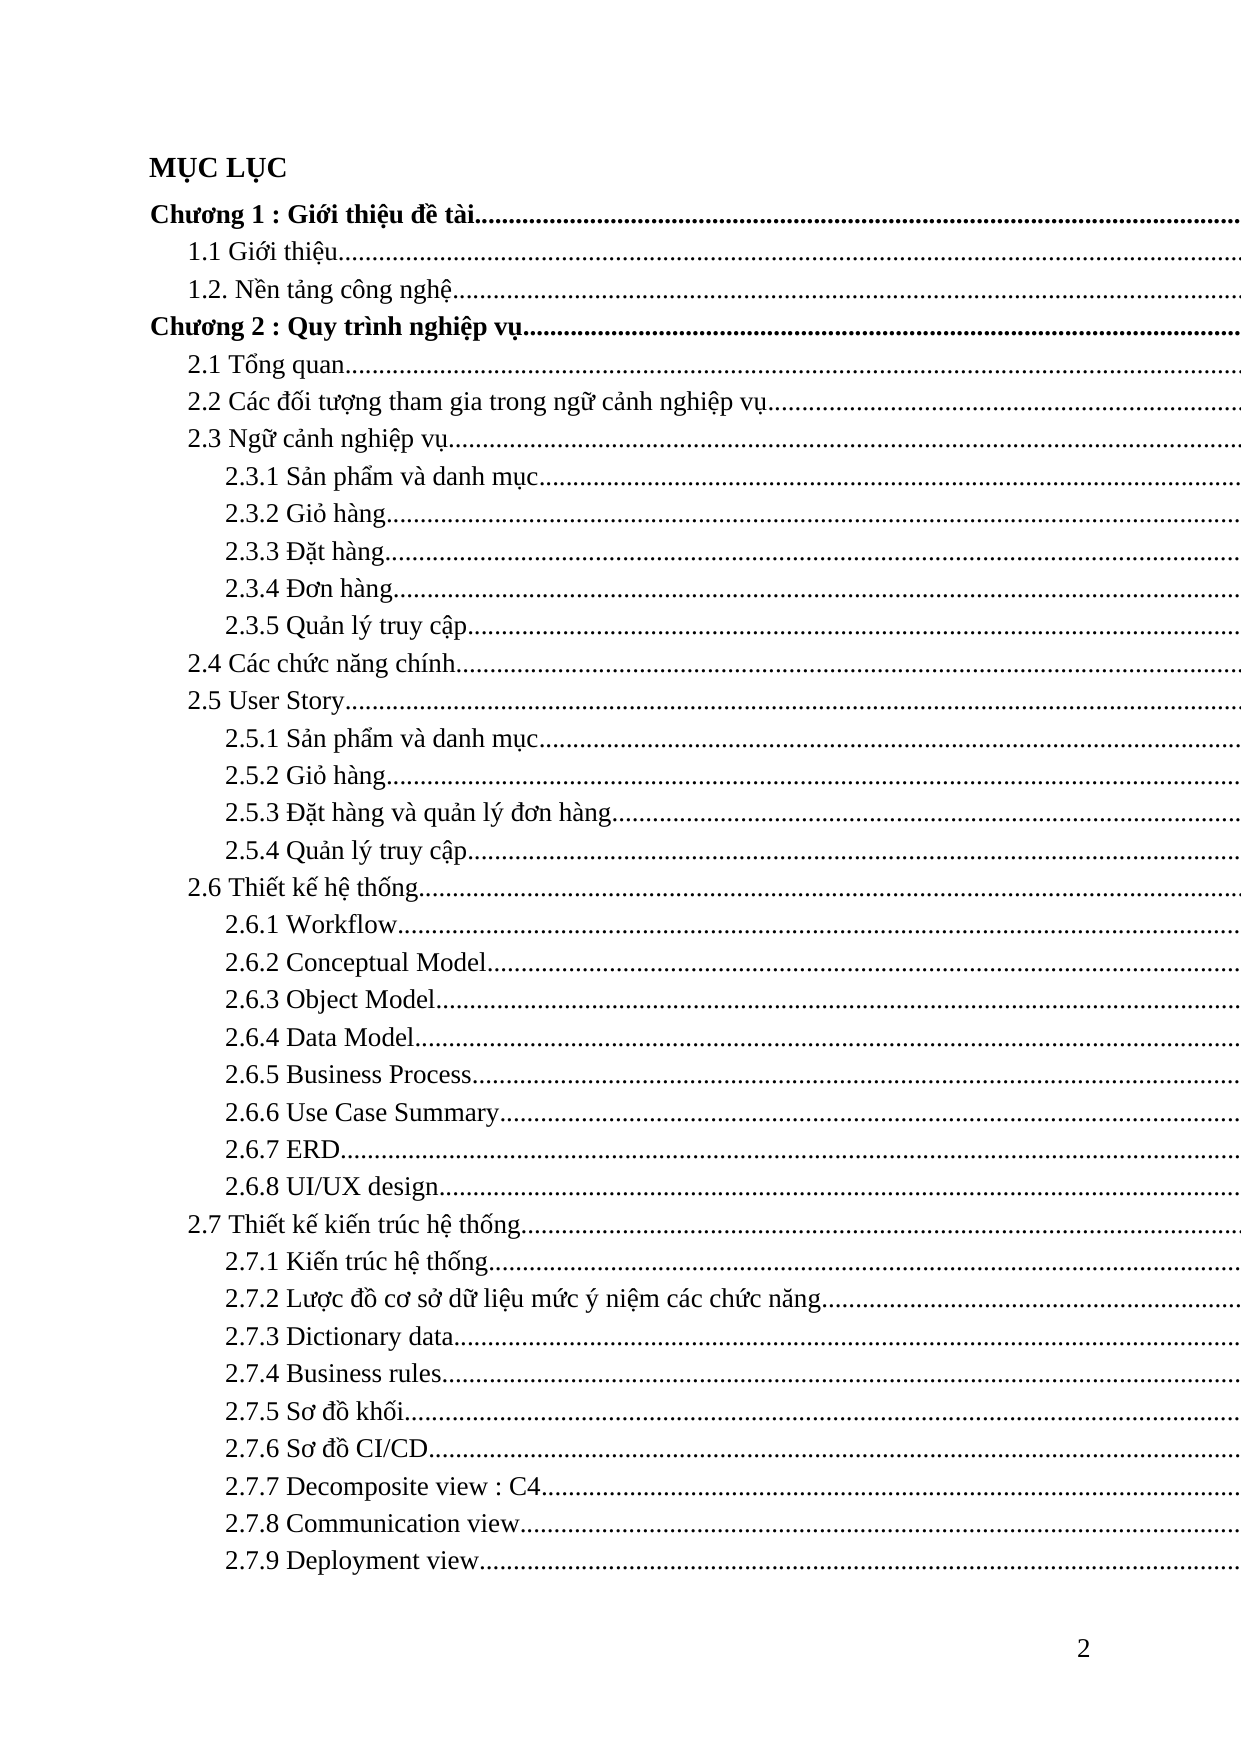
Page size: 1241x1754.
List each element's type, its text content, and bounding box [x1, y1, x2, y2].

subtitle MỤC LỤC [149, 150, 1090, 183]
